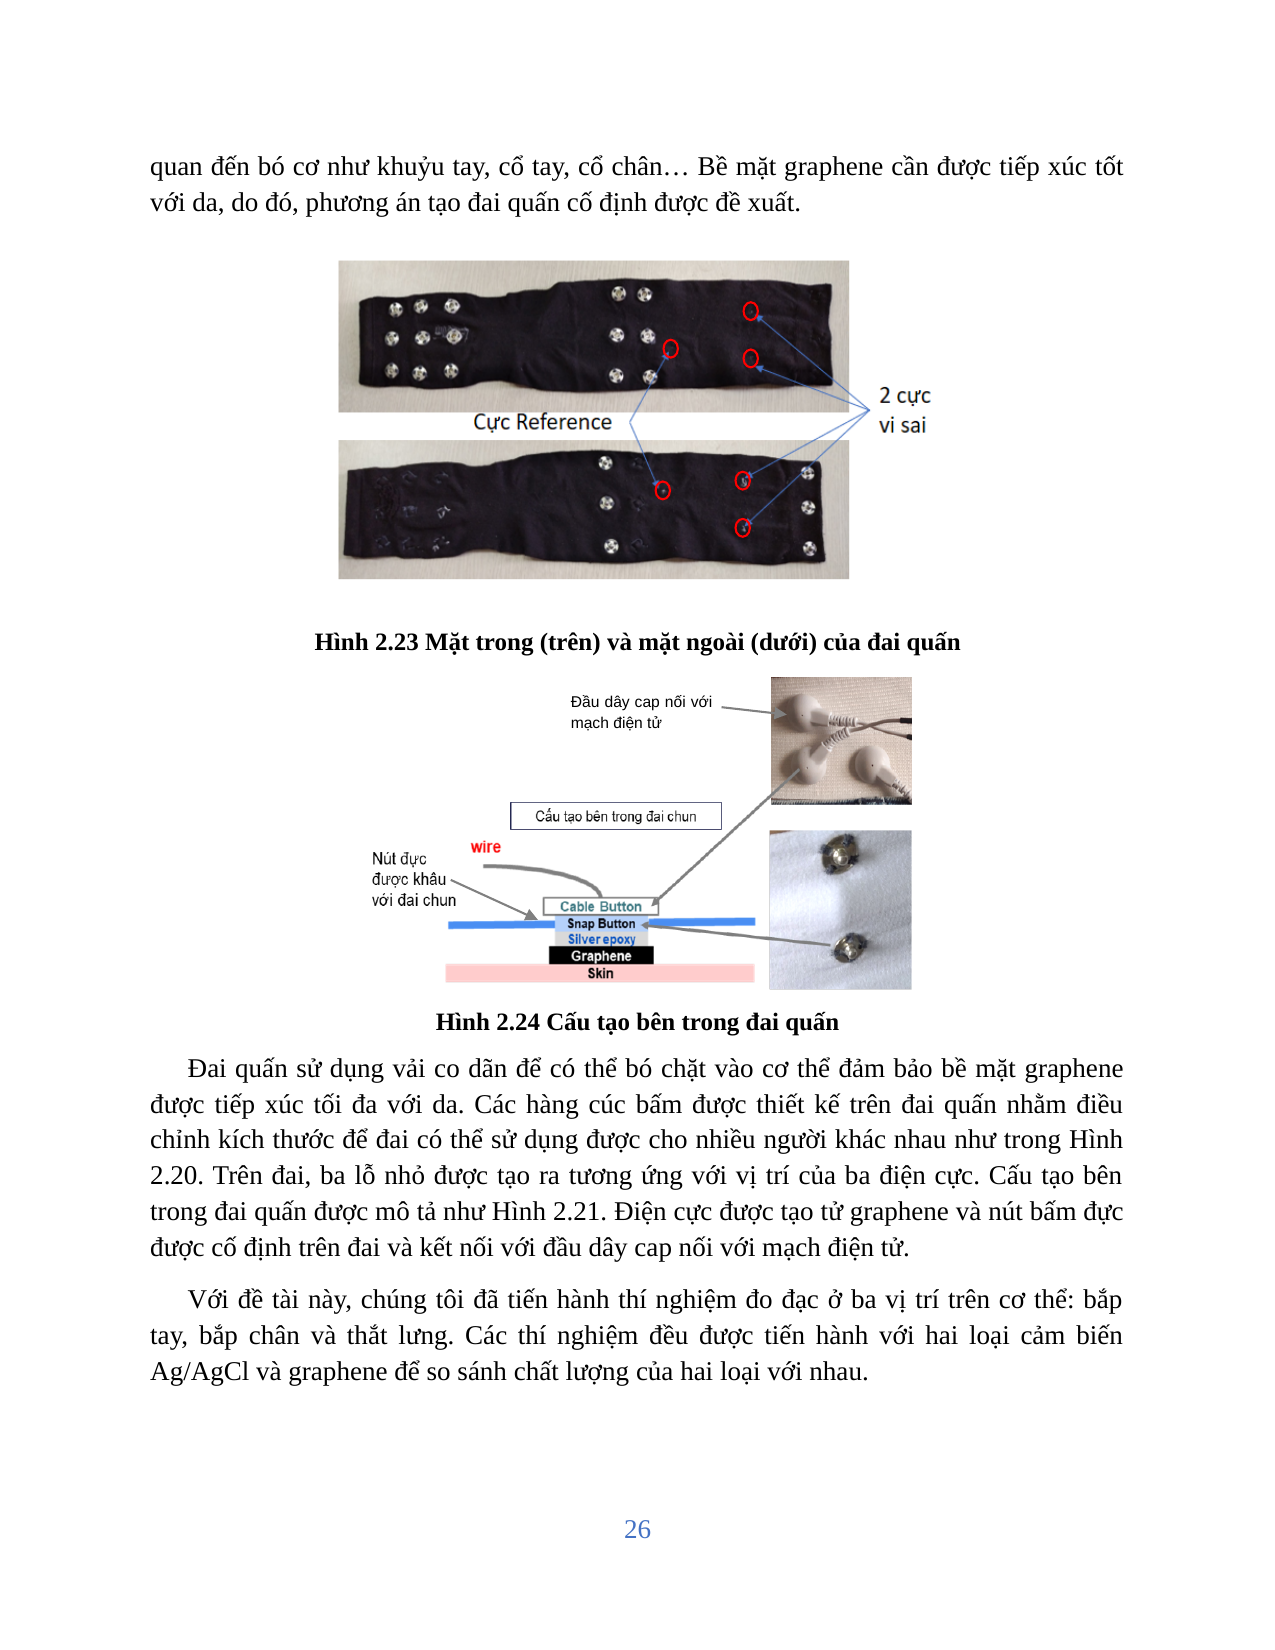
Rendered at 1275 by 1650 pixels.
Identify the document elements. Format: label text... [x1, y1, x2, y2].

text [150, 150, 1125, 217]
text Với đề tài này, chúng tôi đã tiến hành thí nghiệm đo đạc ở ba vị trí trên cơ thể: bắp tay, bắp chân và thắt lưng. Các thí nghiệm đều được tiến hành với hai loại cảm biến Ag/AgCl và graphene để so sánh chất lượng của hai loại với nhau. [150, 1283, 1125, 1386]
text Đai quấn sử dụng vải co dãn để có thể bó chặt vào cơ thể đảm bảo bề mặt graphene được tiếp xúc tối đa với da. Các hàng cúc bấm được thiết kế trên đai quấn nhằm điều chỉnh kích thước để đai có thể sử dụng được cho nhiều người khác nhau như trong Hình 2.20. Trên đai, ba lỗ nhỏ được tạo ra tương ứng với vị trí của ba điện cực. Cấu tạo bên trong đai quấn được mô tả như Hình 2.21. Điện cực được tạo tử graphene và nút bấm đực được cố định trên đai và kết nối với đầu dây cap nối với mạch điện tử. [150, 1052, 1125, 1262]
picture [362, 677, 912, 990]
picture [332, 233, 943, 610]
